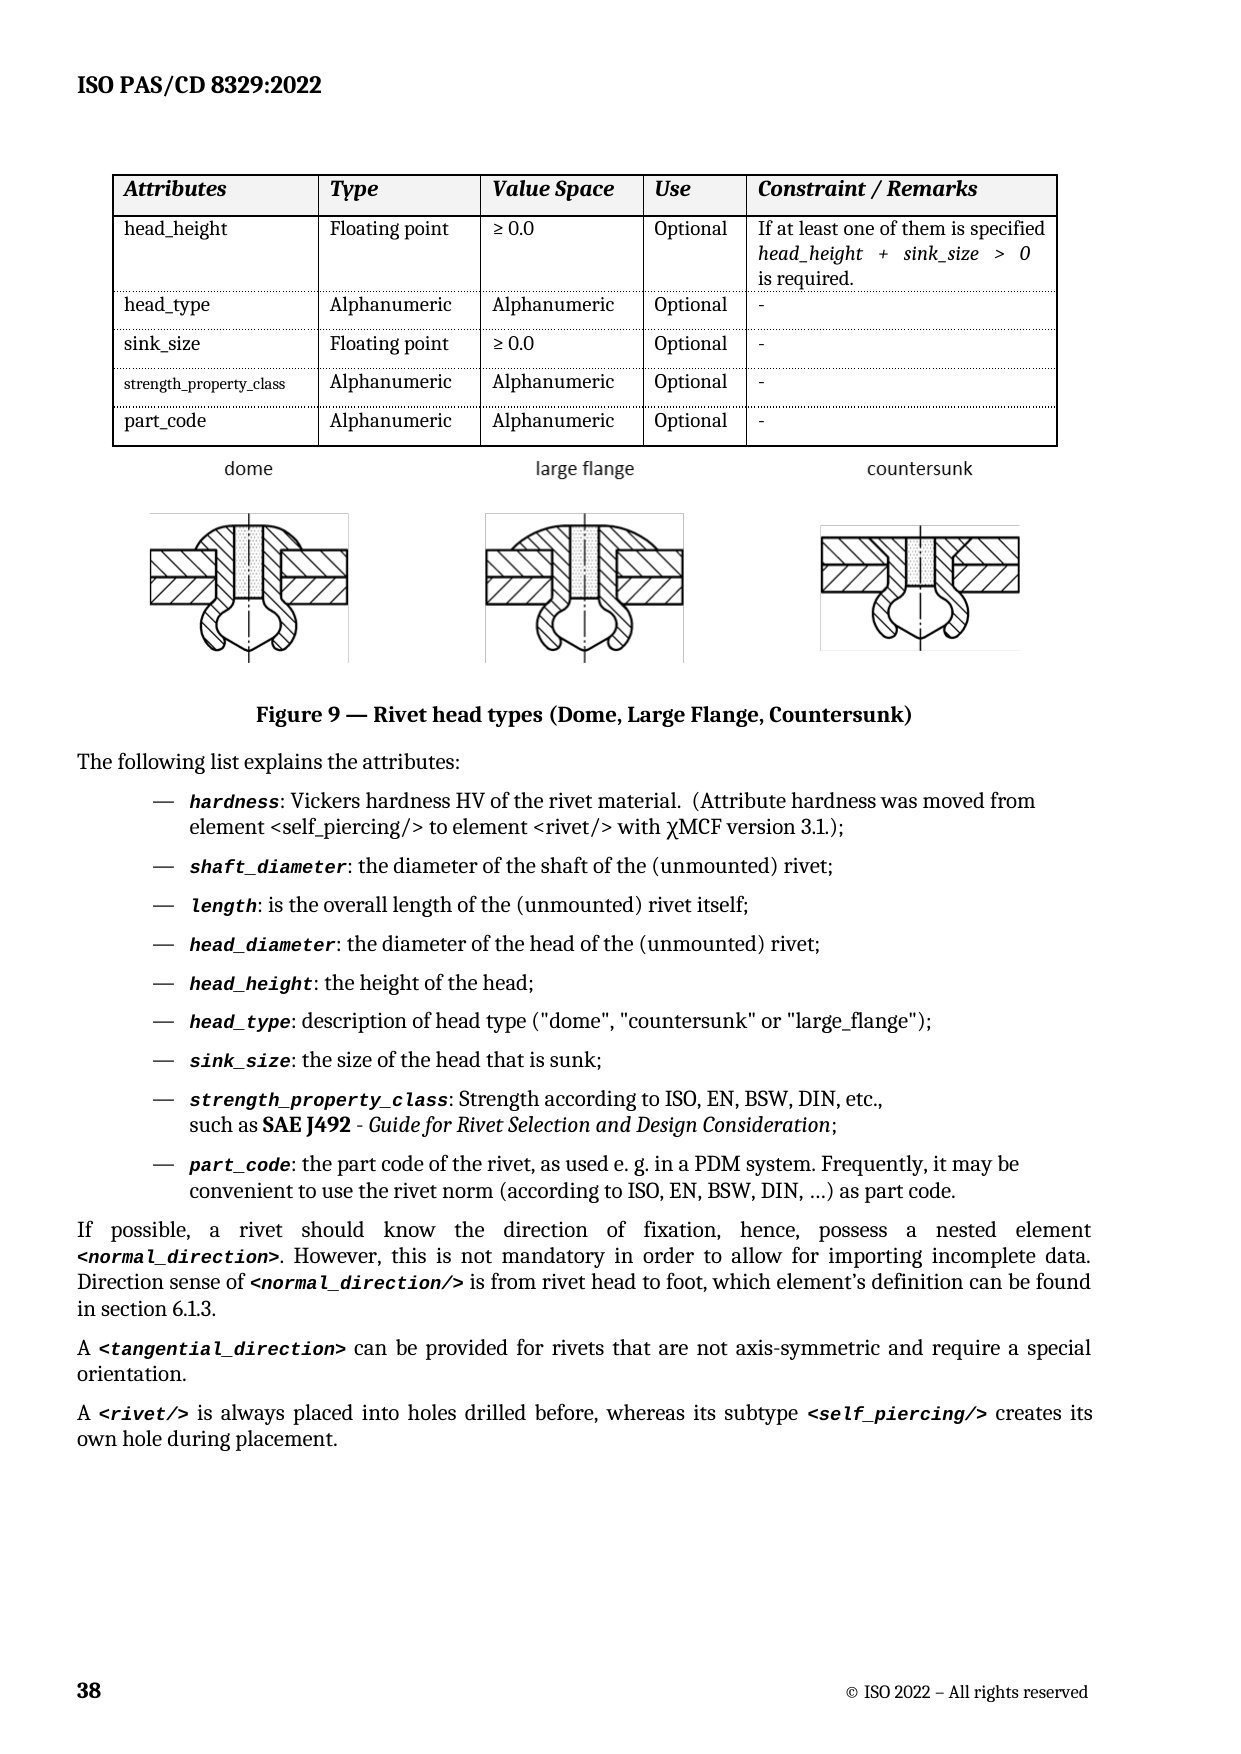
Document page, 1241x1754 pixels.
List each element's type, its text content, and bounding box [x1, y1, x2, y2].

text If possible, a rivet should know the direction of fixation, hence, possess a nested element <normal_direction>. However, this is not mandatory in order to allow for importing incomplete data. Direction sense of <normal_direction/> is from rivet head to foot, which element’s definition can be found in section 6.1.3. [77, 1216, 1092, 1322]
text The following list explains the attributes: [77, 749, 1092, 775]
list part_code: the part code of the rivet, as used e. g. in a PDM system. Frequently, it may be convenient to use the rivet norm (according to ISO, EN, BSW, DIN, …) as part code. [152, 1151, 1092, 1204]
list hardness: Vickers hardness HV of the rivet material. (Attribute hardness was moved from element <self_piercing/> to element <rivet/> with χMCF version 3.1.); [152, 788, 1092, 840]
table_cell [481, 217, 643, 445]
list length: is the overall length of the (unmounted) rivet itself; [152, 892, 1092, 918]
list head_diameter: the diameter of the head of the (unmounted) rivet; [152, 931, 1092, 957]
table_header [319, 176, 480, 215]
text A <rivet/> is always placed into holes drilled before, whereas its subtype <self_piercing/> creates its own hole during placement. [77, 1399, 1092, 1452]
list head_height: the height of the head; [152, 969, 1092, 996]
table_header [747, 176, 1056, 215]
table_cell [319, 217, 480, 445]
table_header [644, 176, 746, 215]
text Figure 9 — Rivet head types (Dome, Large Flange, Countersunk) [77, 702, 1092, 728]
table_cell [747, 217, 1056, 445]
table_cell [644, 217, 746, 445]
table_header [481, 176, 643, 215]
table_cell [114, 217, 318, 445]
list head_type: description of head type ("dome", "countersunk" or "large_flange"); [152, 1008, 1092, 1034]
picture [149, 447, 1020, 663]
list sink_size: the size of the head that is sunk; [152, 1047, 1092, 1073]
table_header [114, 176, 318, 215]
list strength_property_class: Strength according to ISO, EN, BSW, DIN, etc., such as SAE J492 - Guide for Rivet Selection and Design Consideration; [152, 1086, 1092, 1139]
text A <tangential_direction> can be provided for rivets that are not axis-symmetric and require a special orientation. [77, 1334, 1092, 1387]
list shaft_diameter: the diameter of the shaft of the (unmounted) rivet; [152, 853, 1092, 879]
